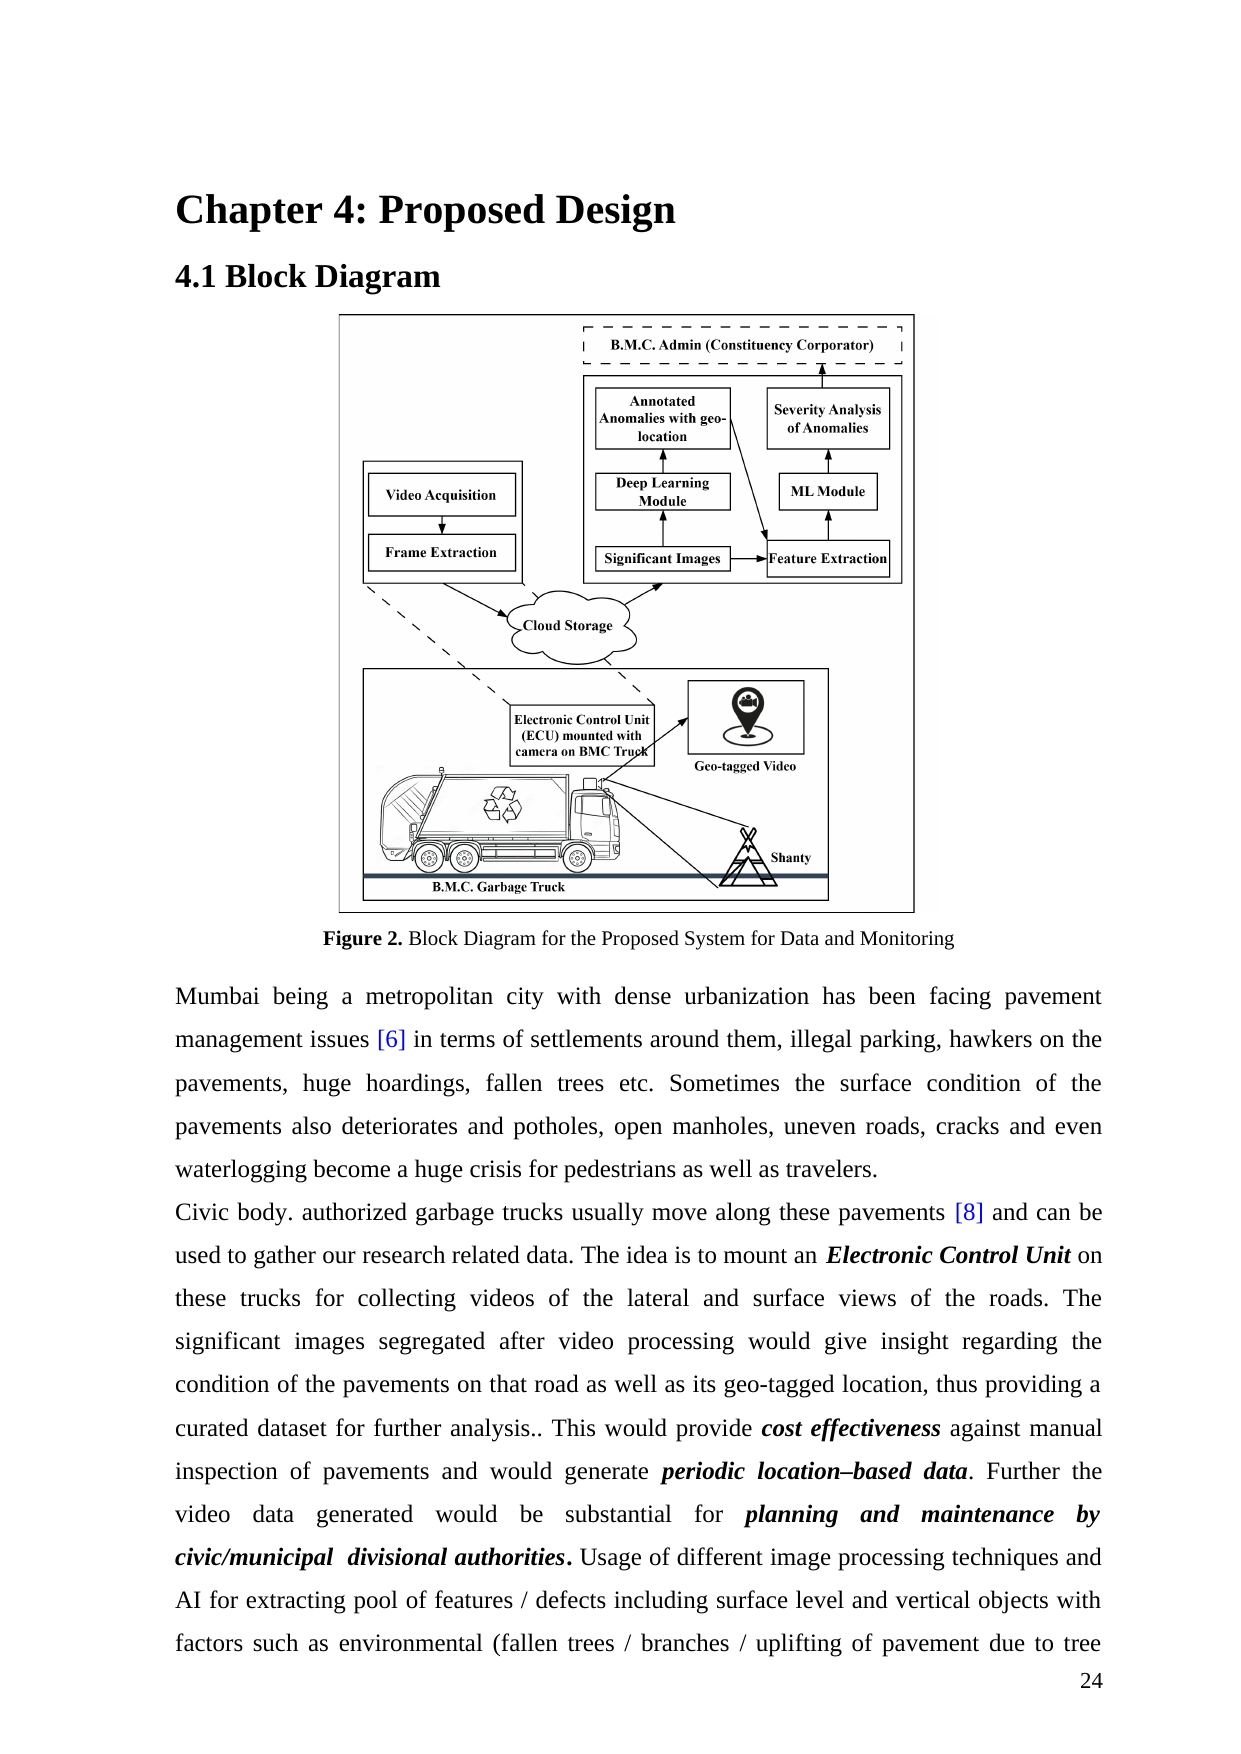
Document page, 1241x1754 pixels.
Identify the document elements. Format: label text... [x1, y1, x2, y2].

text 4.1 Block Diagram [175, 257, 1103, 295]
text Chapter 4: Proposed Design [175, 185, 1103, 233]
text Mumbai being a metropolitan city with dense urbanization has been facing pavement management issues [6] in terms of settlements around them, illegal parking, hawkers on the pavements, huge hoardings, fallen trees etc. Sometimes the surface condition of the pavements also deteriorates and potholes, open manholes, uneven roads, cracks and even waterlogging become a huge crisis for pedestrians as well as travelers. [175, 981, 1103, 1183]
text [175, 1197, 1103, 1657]
picture [338, 314, 939, 913]
text Figure 2. Block Diagram for the Proposed System for Data and Monitoring [175, 926, 1103, 950]
